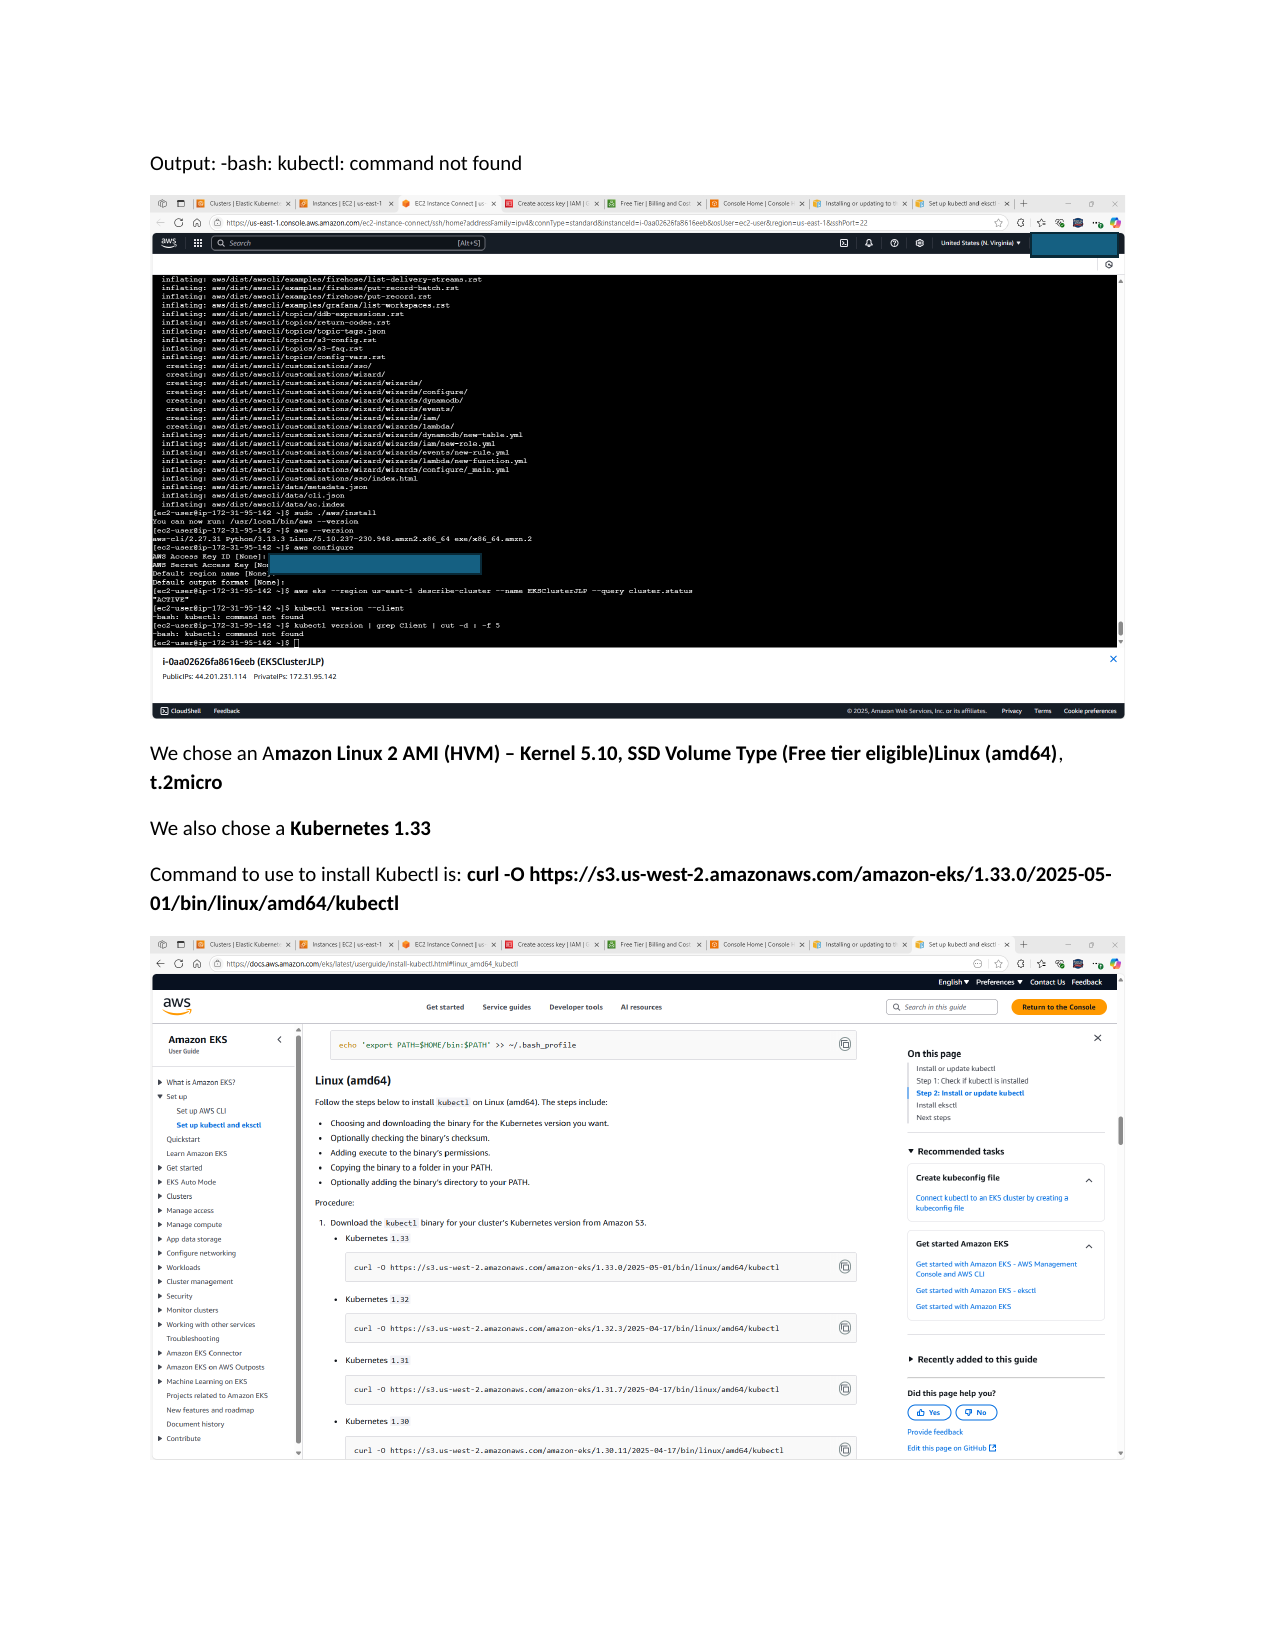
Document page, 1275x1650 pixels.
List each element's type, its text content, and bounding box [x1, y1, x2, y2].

picture [150, 936, 1125, 1460]
text We chose an Amazon Linux 2 AMI (HVM) – Kernel 5.10, SSD Volume Type (Free tier eligible)Linux (amd64), t.2micro [150, 740, 1125, 795]
text Command to use to install Kubectl is: curl -O https://s3.us-west-2.amazonaws.com/amazon-eks/1.33.0/2025-05-01/bin/linux/amd64/kubectl [150, 861, 1125, 916]
text Output: -bash: kubectl: command not found [150, 150, 1125, 175]
text We also chose a Kubernetes 1.33 [150, 815, 1125, 841]
picture [150, 195, 1125, 719]
